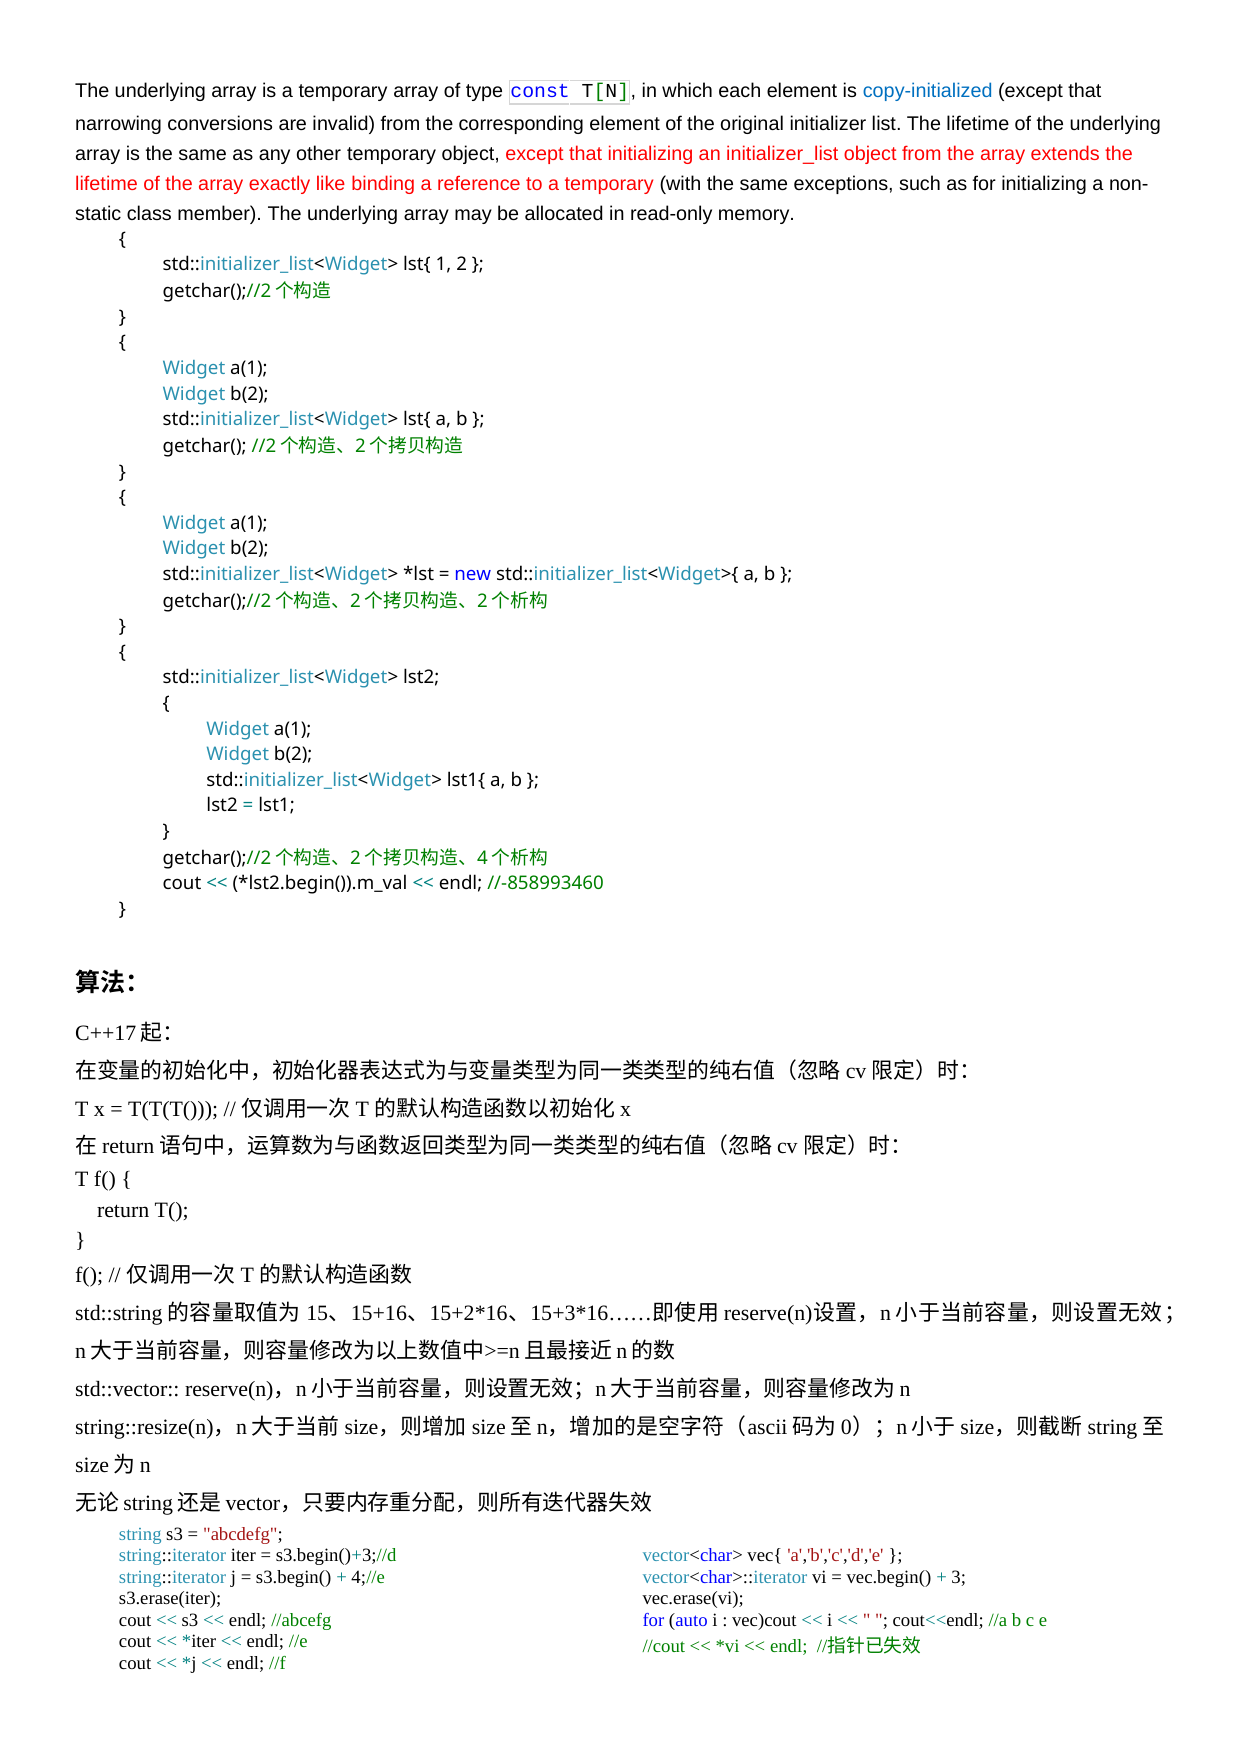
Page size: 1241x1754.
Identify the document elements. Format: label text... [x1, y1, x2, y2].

text //cout << *vi << endl; //指针已失效 [642, 1630, 1165, 1657]
text std::string的容量取值为15、15+16、15+2*16、15+3*16……即使用reserve(n)设置，n小于当前容量，则设置无效；n大于当前容量，则容量修改为以上数值中>=n且最接近n的数 [75, 1295, 1165, 1364]
text { [75, 329, 1165, 354]
subtitle 算法： [75, 962, 1165, 998]
text } [75, 895, 1165, 921]
text 在 return 语句中，运算数为与函数返回类型为同一类类型的纯右值（忽略 cv 限定）时： [75, 1128, 1165, 1160]
text for (auto i : vec)cout << i << " "; cout<<endl; //a b c e [642, 1609, 1165, 1630]
text { [75, 225, 1165, 251]
text string::iterator iter = s3.begin()+3;//d [75, 1544, 598, 1566]
text Widget a(1); [75, 509, 1165, 534]
text string::resize(n)，n大于当前size，则增加size至n，增加的是空字符（ascii码为0）；n小于size，则截断string至size为n [75, 1409, 1165, 1478]
text cout << *j << endl; //f [75, 1652, 598, 1673]
text std::vector:: reserve(n)，n小于当前容量，则设置无效；n大于当前容量，则容量修改为n [75, 1371, 1165, 1402]
text Widget a(1); [75, 715, 1165, 740]
text vec.erase(vi); [642, 1587, 1165, 1609]
text Widget b(2); [75, 740, 1165, 766]
text vector<char> vec{ 'a','b','c','d','e' }; [642, 1544, 1165, 1566]
text return T(); [75, 1197, 1165, 1222]
text The underlying array is a temporary array of type const T[N], in which each element is copy-initialized (except that narrowing conversions are invalid) from the corresponding element of the original initializer list. The lifetime of the underlying array is the same as any other temporary object, except that initializing an initializer_list object from the array extends the lifetime of the array exactly like binding a reference to a temporary (with the same exceptions, such as for initializing a non-static class member). The underlying array may be allocated in read-only memory. [75, 75, 1165, 225]
text } [75, 458, 1165, 483]
text C++17起： [75, 1015, 1165, 1046]
text 在变量的初始化中，初始化器表达式为与变量类型为同一类类型的纯右值（忽略 cv 限定）时： [75, 1053, 1165, 1084]
text string s3 = "abcdefg"; [75, 1522, 598, 1544]
text T f() { [75, 1166, 1165, 1192]
text Widget b(2); [75, 380, 1165, 405]
text f(); // 仅调用一次 T 的默认构造函数 [75, 1257, 1165, 1289]
text cout << (*lst2.begin()).m_val << endl; //-858993460 [75, 870, 1165, 895]
text { [75, 638, 1165, 664]
text T x = T(T(T())); // 仅调用一次 T 的默认构造函数以初始化 x [75, 1091, 1165, 1122]
text Widget b(2); [75, 534, 1165, 560]
text getchar();//2个构造、2个拷贝构造、4个析构 [75, 842, 1165, 870]
text } [75, 303, 1165, 329]
text } [75, 1227, 1165, 1252]
text lst2 = lst1; [75, 791, 1165, 817]
text std::initializer_list<Widget> lst{ a, b }; [75, 405, 1165, 431]
text Widget a(1); [75, 354, 1165, 380]
text } [75, 613, 1165, 638]
text { [75, 483, 1165, 509]
text vector<char>::iterator vi = vec.begin() + 3; [642, 1566, 1165, 1587]
text cout << s3 << endl; //abcefg [75, 1609, 598, 1630]
text 无论string还是vector，只要内存重分配，则所有迭代器失效 [75, 1484, 1165, 1516]
text std::initializer_list<Widget> lst{ 1, 2 }; [75, 251, 1165, 276]
text cout << *iter << endl; //e [75, 1630, 598, 1652]
text string::iterator j = s3.begin() + 4;//e [75, 1566, 598, 1587]
text getchar(); //2个构造、2个拷贝构造 [75, 431, 1165, 458]
text { [75, 689, 1165, 715]
text std::initializer_list<Widget> lst1{ a, b }; [75, 766, 1165, 791]
text s3.erase(iter); [75, 1587, 598, 1609]
text std::initializer_list<Widget> *lst = new std::initializer_list<Widget>{ a, b }; [75, 560, 1165, 586]
text getchar();//2个构造、2个拷贝构造、2个析构 [75, 586, 1165, 613]
text std::initializer_list<Widget> lst2; [75, 664, 1165, 689]
text getchar();//2个构造 [75, 276, 1165, 303]
text } [75, 817, 1165, 842]
